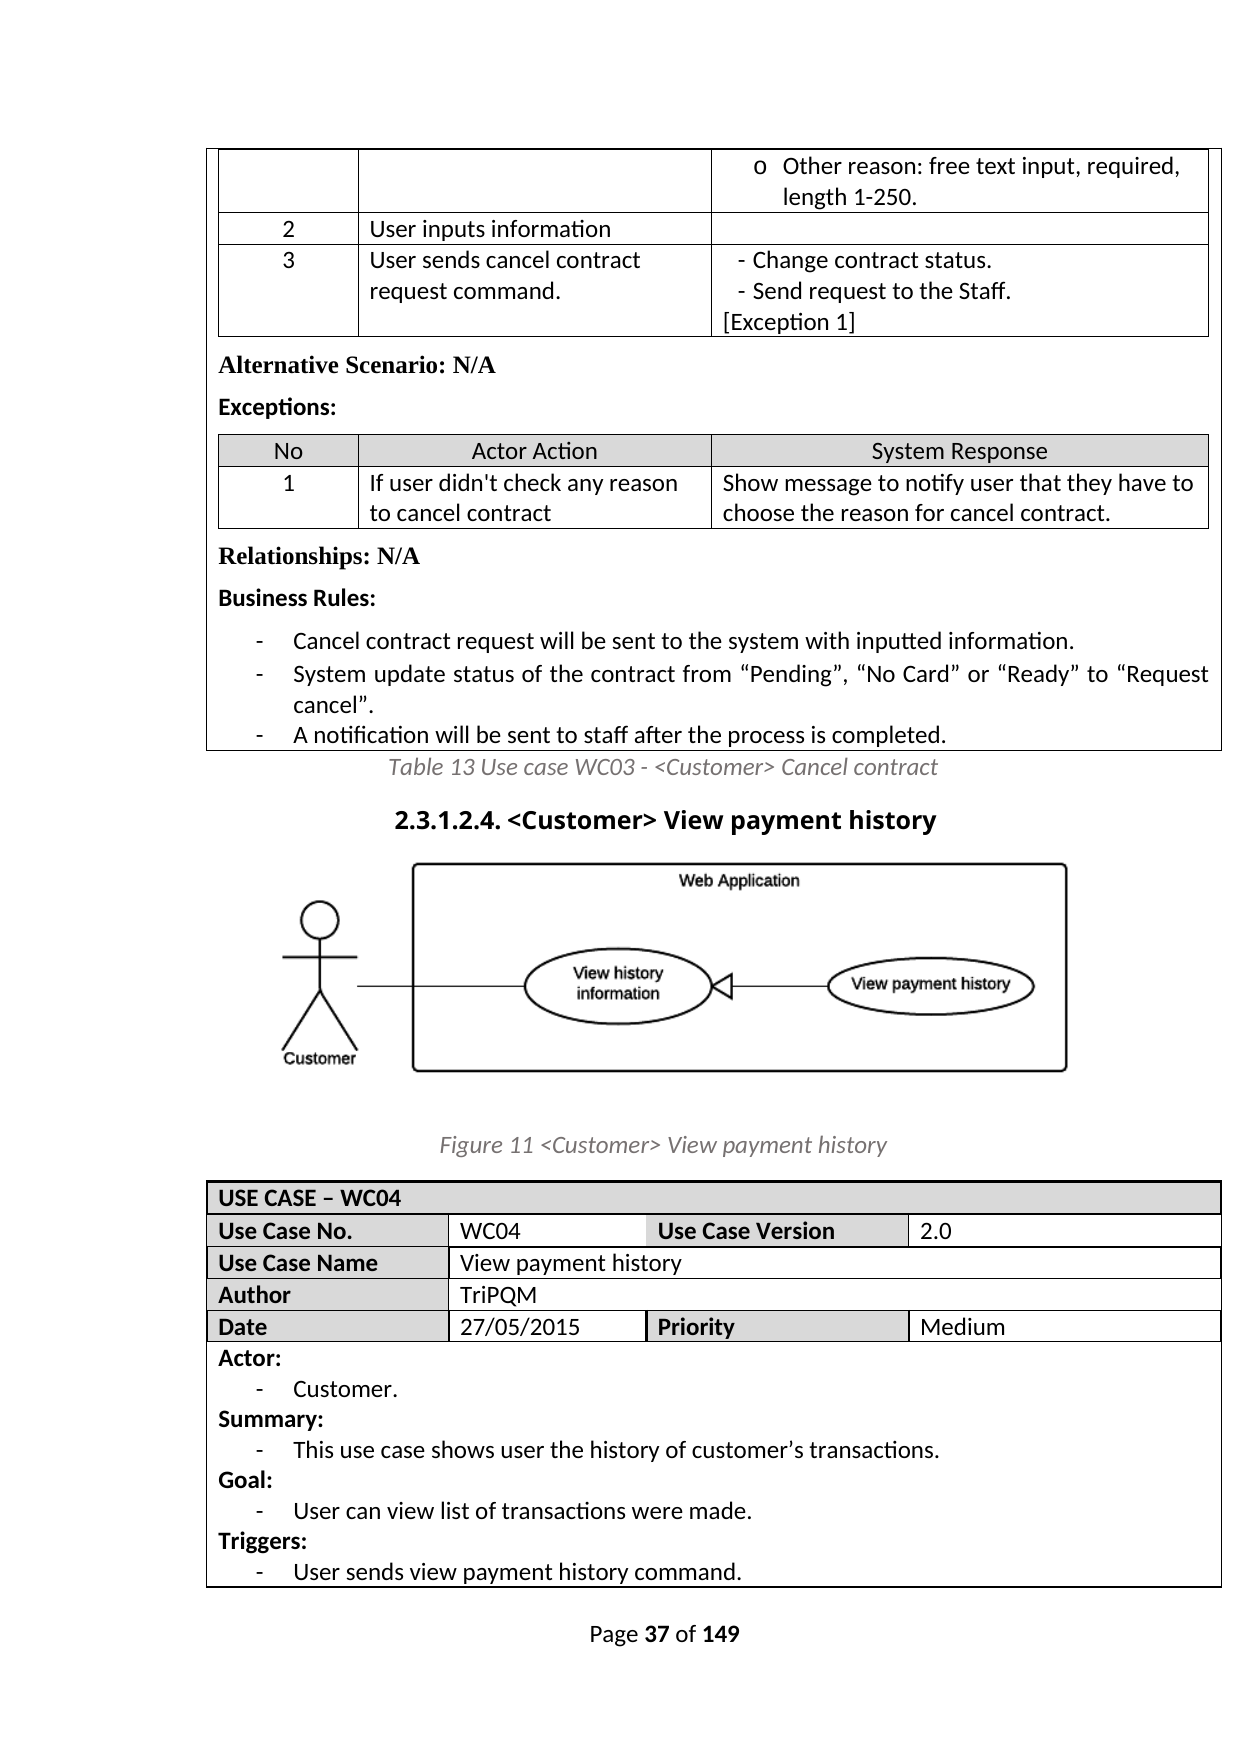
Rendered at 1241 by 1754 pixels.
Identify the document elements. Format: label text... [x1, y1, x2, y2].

table_cell Use Case No. [207, 1215, 448, 1246]
table_cell Priority [648, 1311, 908, 1341]
text Figure 11 <Customer> View payment history [207, 1129, 1122, 1159]
table_cell 27/05/2015 [450, 1311, 645, 1341]
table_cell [207, 149, 1221, 750]
picture [244, 839, 1085, 1110]
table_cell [207, 1342, 1221, 1586]
table_cell WC04 [449, 1215, 646, 1246]
table_cell Use Case Name [208, 1247, 448, 1278]
table_cell View payment history [450, 1248, 1220, 1278]
subtitle <Customer> View payment history [394, 802, 1122, 836]
table_cell 2.0 [909, 1215, 1221, 1246]
table_cell Author [207, 1279, 448, 1310]
table_cell Date [208, 1311, 448, 1341]
table_header USE CASE – WC04 [208, 1183, 1220, 1213]
table_cell Use Case Version [646, 1215, 908, 1246]
table_cell Medium [910, 1311, 1220, 1341]
table_cell TriPQM [449, 1279, 1221, 1310]
